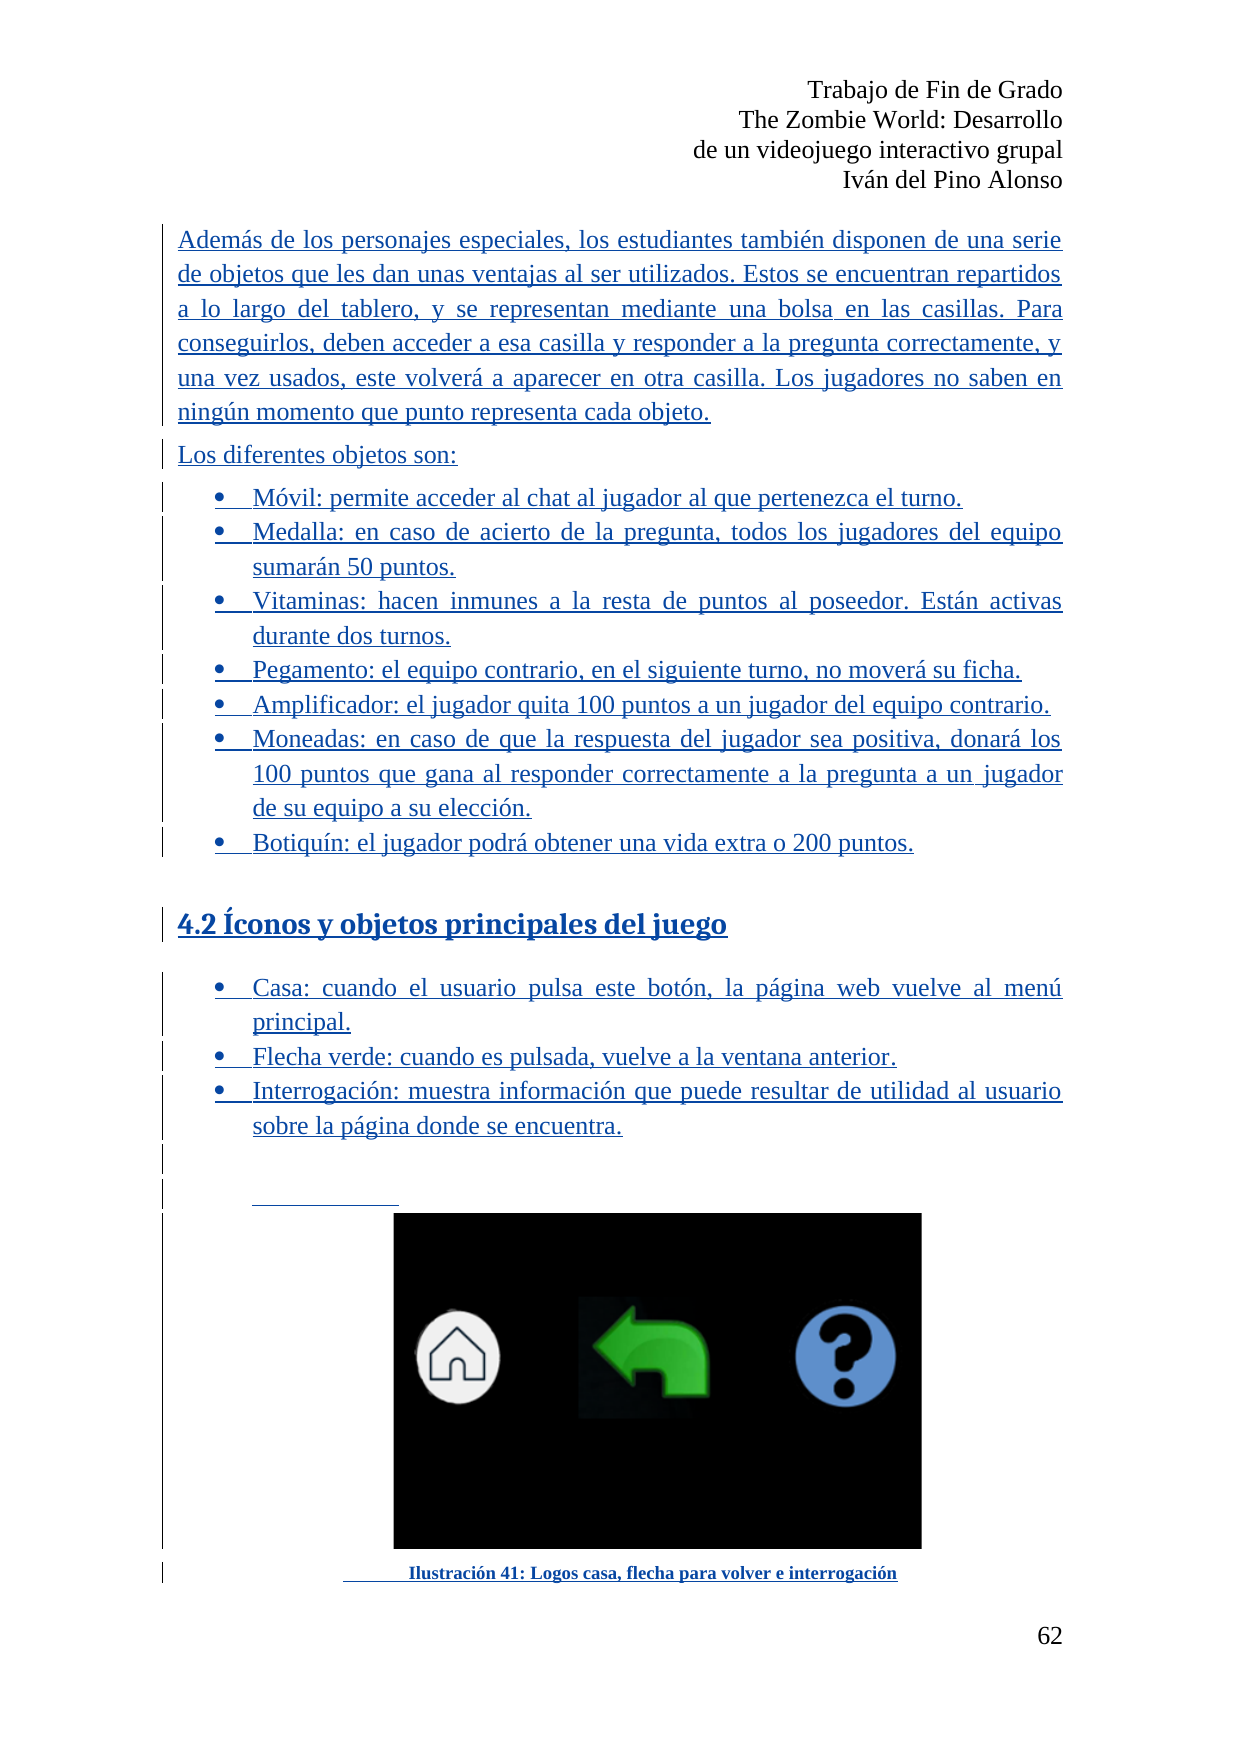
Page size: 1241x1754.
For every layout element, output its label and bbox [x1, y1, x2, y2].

picture [393, 1213, 922, 1549]
